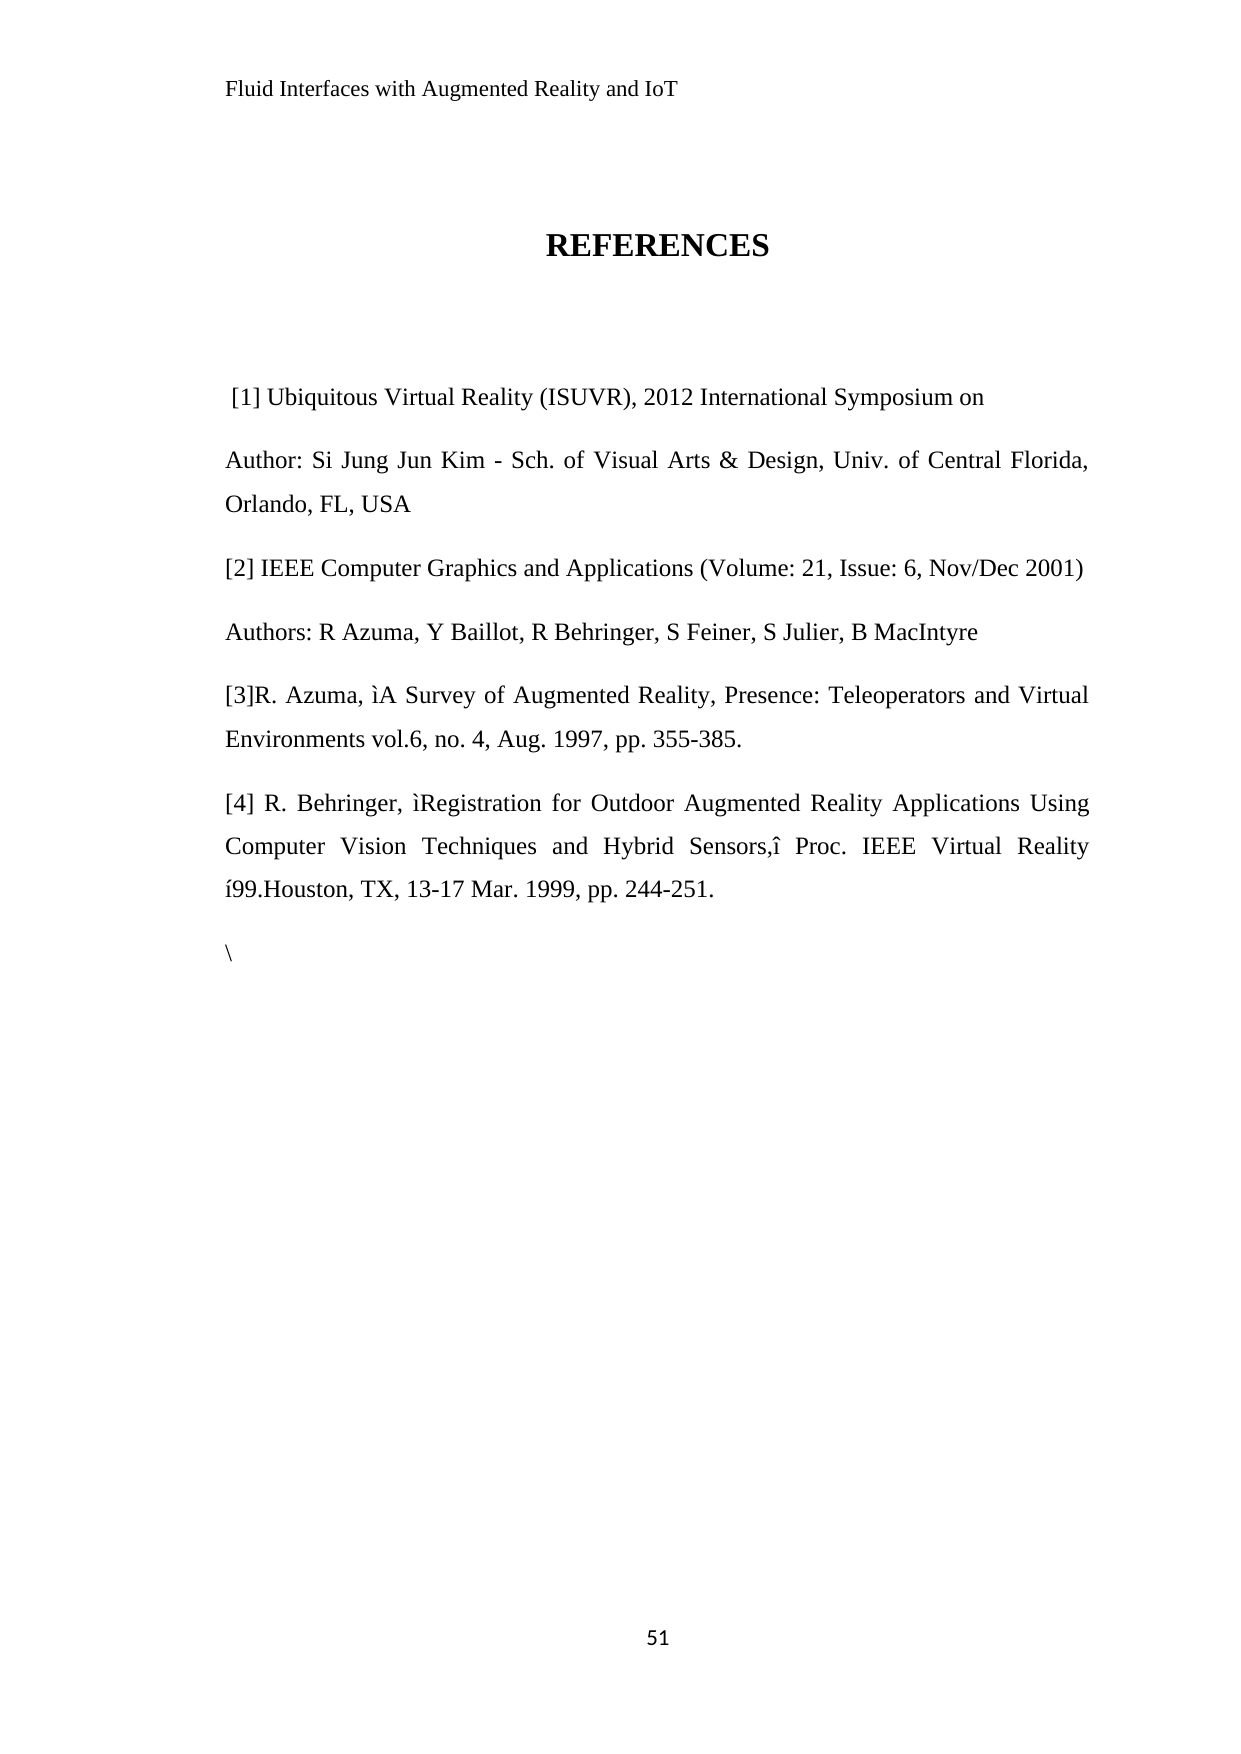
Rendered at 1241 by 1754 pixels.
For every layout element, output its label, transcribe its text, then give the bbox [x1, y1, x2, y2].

text REFERENCES [225, 225, 1090, 263]
text [1] Ubiquitous Virtual Reality (ISUVR), 2012 International Symposium on [225, 382, 1090, 410]
text Authors: R Azuma, Y Baillot, R Behringer, S Feiner, S Julier, B MacIntyre [225, 617, 1090, 645]
text [2] IEEE Computer Graphics and Applications (Volume: 21, Issue: 6, Nov/Dec 2001) [225, 553, 1090, 581]
text [4] R. Behringer, ìRegistration for Outdoor Augmented Reality Applications Using Computer Vision Techniques and Hybrid Sensors,î Proc. IEEE Virtual Reality í99.Houston, TX, 13-17 Mar. 1999, pp. 244-251. [225, 788, 1090, 903]
text Author: Si Jung Jun Kim - Sch. of Visual Arts & Design, Univ. of Central Florida, Orlando, FL, USA [225, 446, 1090, 517]
text \ [225, 938, 1090, 967]
text [3]R. Azuma, ìA Survey of Augmented Reality, Presence: Teleoperators and Virtual Environments vol.6, no. 4, Aug. 1997, pp. 355-385. [225, 681, 1090, 752]
